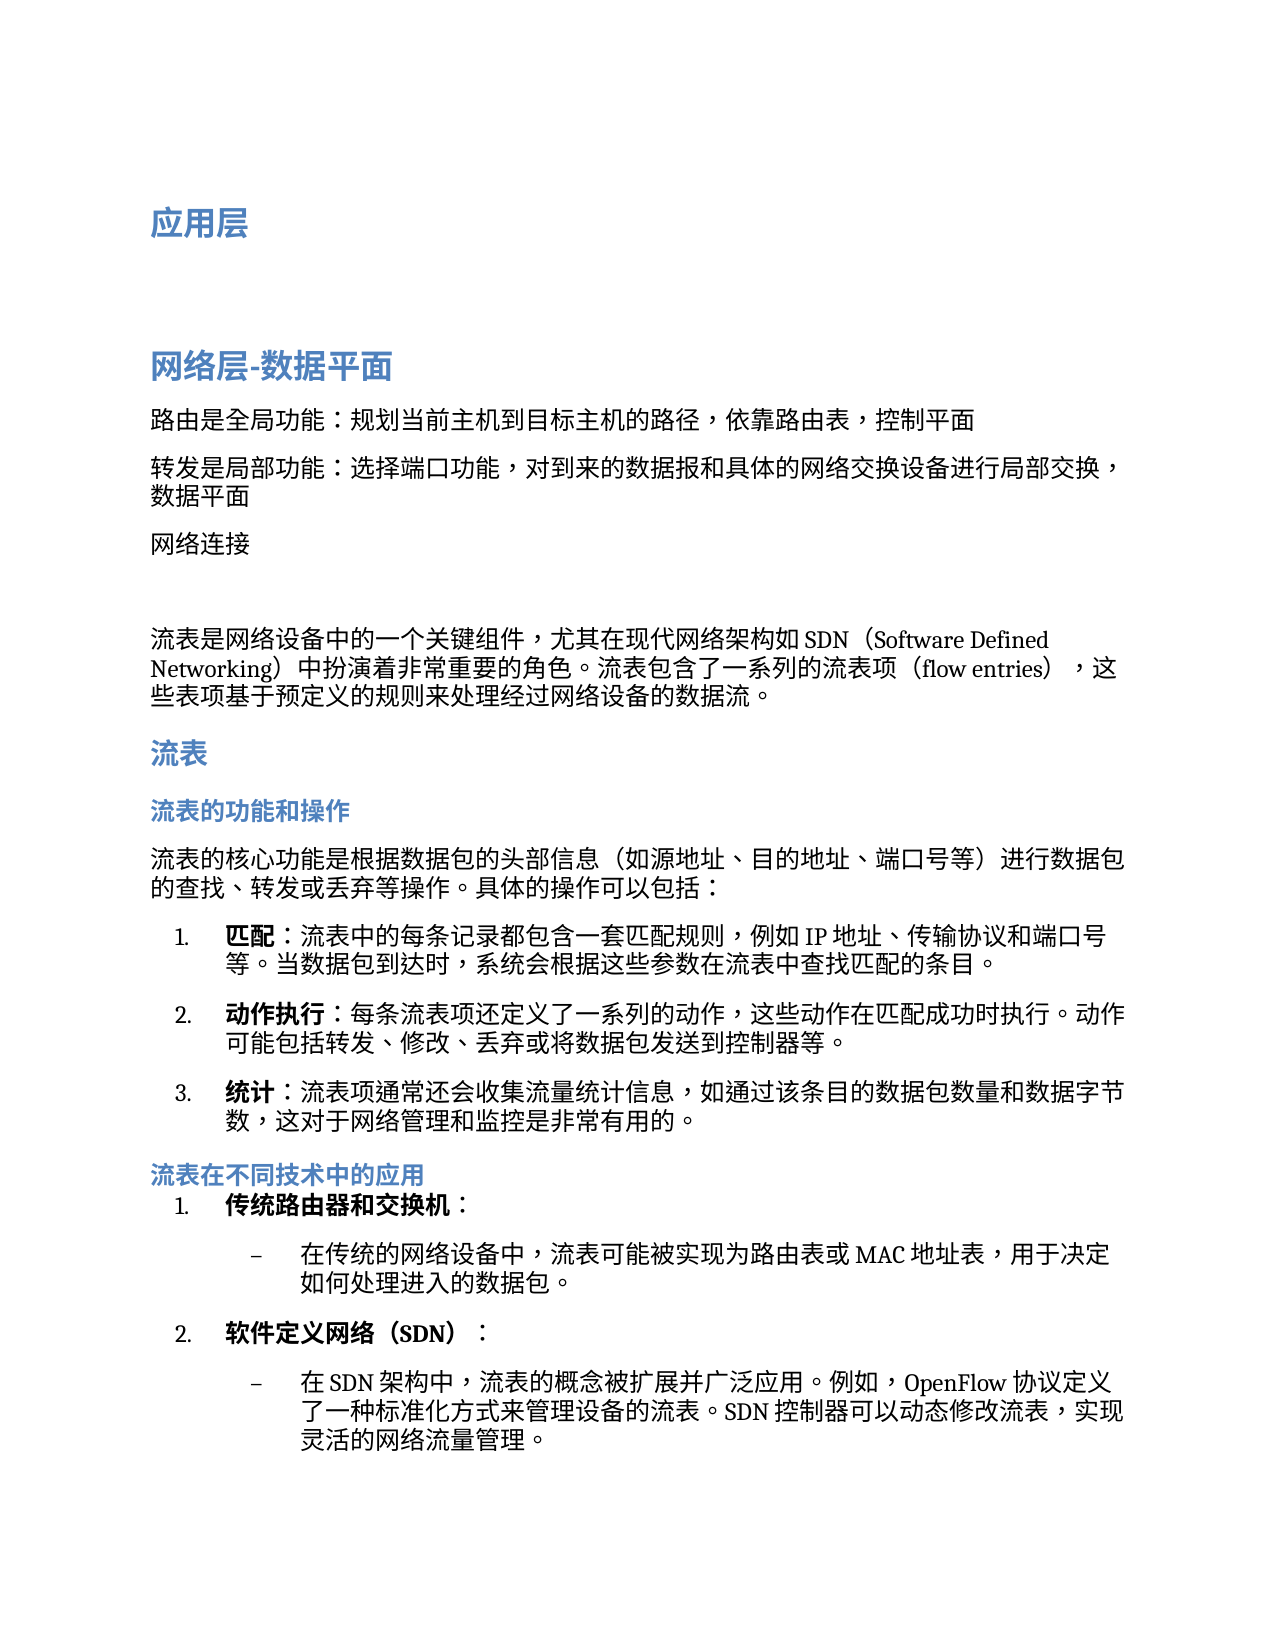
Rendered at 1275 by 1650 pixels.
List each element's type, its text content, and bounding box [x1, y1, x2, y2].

list 软件定义网络（SDN）： [175, 1319, 1125, 1348]
text 路由是全局功能：规划当前主机到目标主机的路径，依靠路由表，控制平面 [150, 407, 1125, 436]
subtitle 流表在不同技术中的应用 [150, 1157, 1125, 1192]
text 流表是网络设备中的一个关键组件，尤其在现代网络架构如SDN（Software Defined Networking）中扮演着非常重要的角色。流表包含了一系列的流表项（flow entries），这些表项基于预定义的规则来处理经过网络设备的数据流。 [150, 626, 1125, 712]
list 动作执行：每条流表项还定义了一系列的动作，这些动作在匹配成功时执行。动作可能包括转发、修改、丢弃或将数据包发送到控制器等。 [175, 1001, 1125, 1058]
text 流表的核心功能是根据数据包的头部信息（如源地址、目的地址、端口号等）进行数据包的查找、转发或丢弃等操作。具体的操作可以包括： [150, 846, 1125, 904]
text 转发是局部功能：选择端口功能，对到来的数据报和具体的网络交换设备进行局部交换，数据平面 [150, 454, 1125, 512]
list 传统路由器和交换机： [175, 1192, 1125, 1220]
text 网络连接 [150, 531, 1125, 559]
list 在SDN架构中，流表的概念被扩展并广泛应用。例如，OpenFlow协议定义了一种标准化方式来管理设备的流表。SDN控制器可以动态修改流表，实现灵活的网络流量管理。 [250, 1369, 1125, 1455]
subtitle 流表 [150, 733, 1125, 773]
list 匹配：流表中的每条记录都包含一套匹配规则，例如IP地址、传输协议和端口号等。当数据包到达时，系统会根据这些参数在流表中查找匹配的条目。 [175, 922, 1125, 980]
subtitle 流表的功能和操作 [150, 793, 1125, 827]
list 在传统的网络设备中，流表可能被实现为路由表或MAC地址表，用于决定如何处理进入的数据包。 [250, 1241, 1125, 1299]
list 统计：流表项通常还会收集流量统计信息，如通过该条目的数据包数量和数据字节数，这对于网络管理和监控是非常有用的。 [175, 1079, 1125, 1137]
subtitle 网络层-数据平面 [150, 343, 1125, 388]
subtitle 应用层 [150, 200, 1125, 245]
